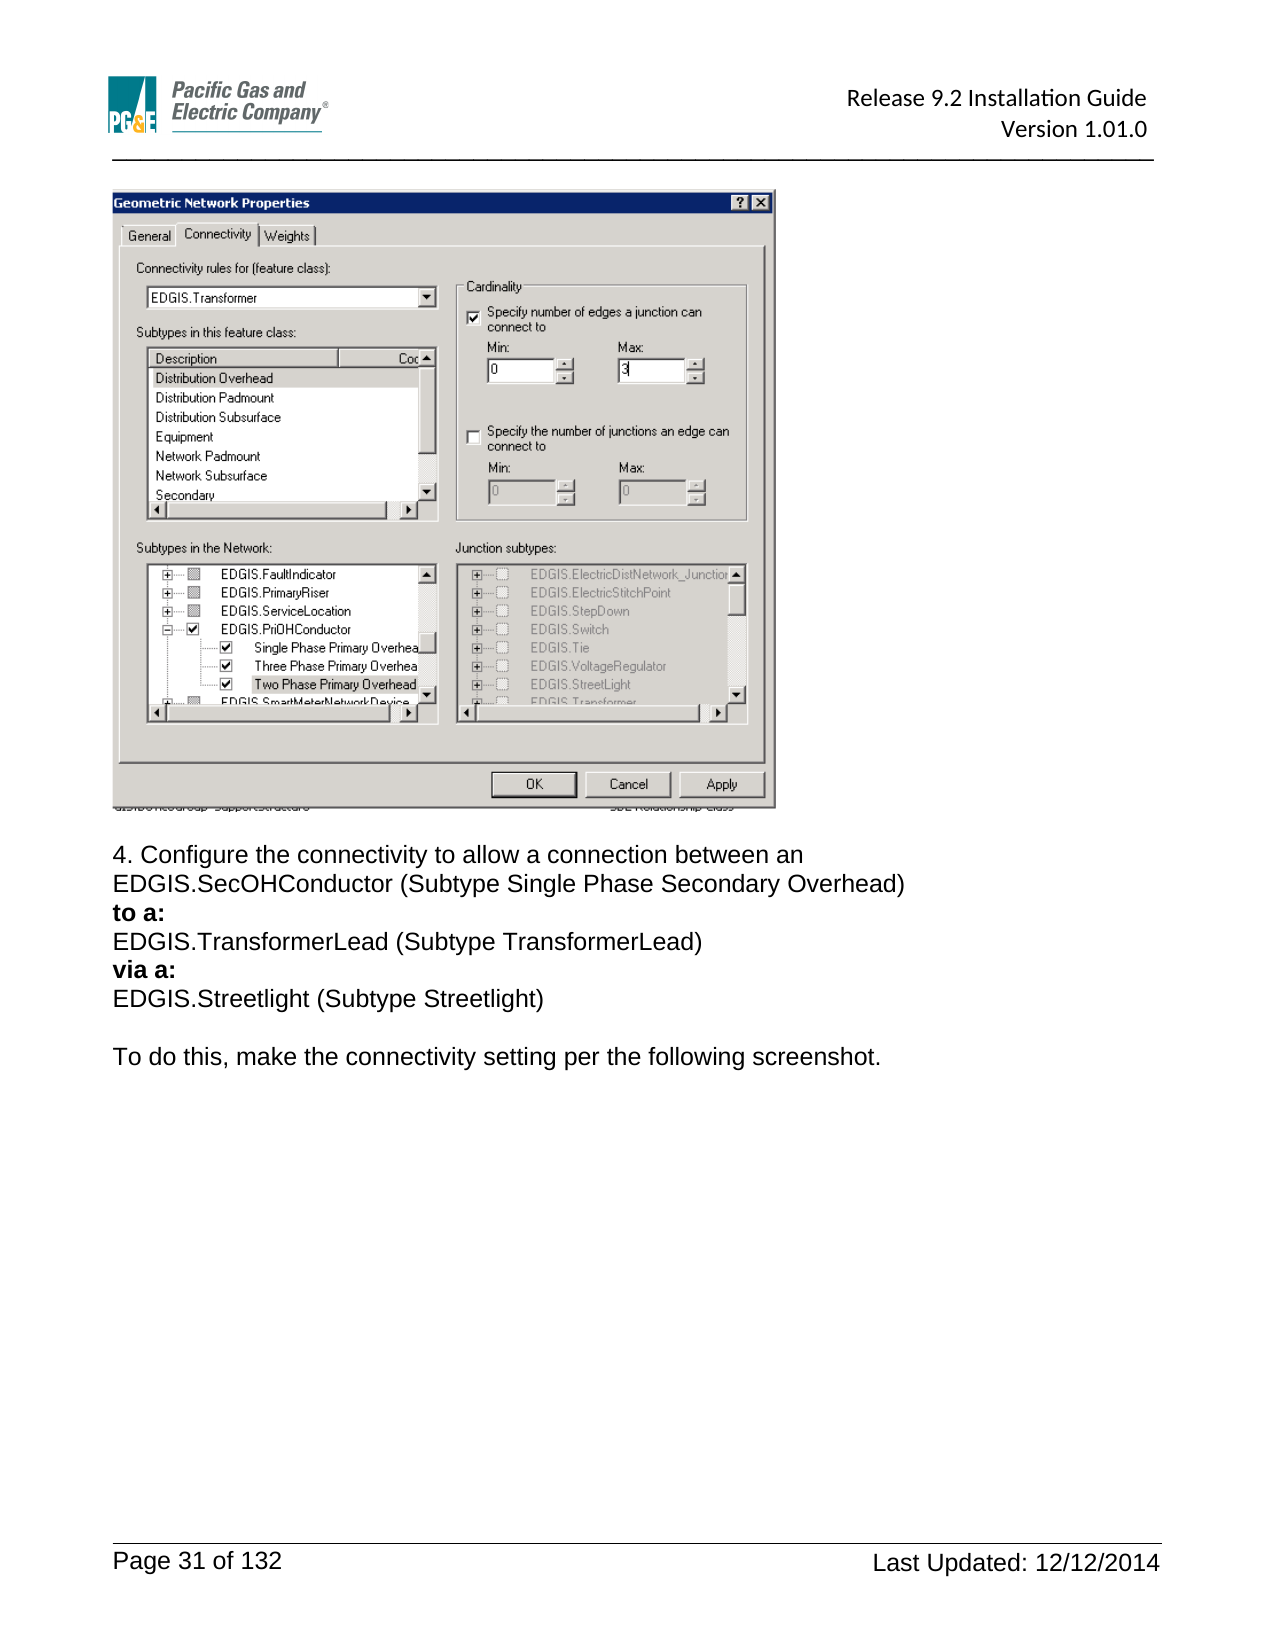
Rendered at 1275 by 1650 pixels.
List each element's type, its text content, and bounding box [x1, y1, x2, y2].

picture [112, 187, 777, 812]
text 4. Configure the connectivity to allow a connection between an [112, 840, 1162, 869]
text EDGIS.TransformerLead (Subtype TransformerLead) [112, 927, 1162, 955]
text EDGIS.SecOHConductor (Subtype Single Phase Secondary Overhead) [112, 869, 1162, 898]
text To do this, make the connectivity setting per the following screenshot. [112, 1042, 1162, 1070]
text to a: [112, 898, 1162, 927]
text EDGIS.Streetlight (Subtype Streetlight) [112, 984, 1162, 1013]
text via a: [112, 955, 1162, 984]
